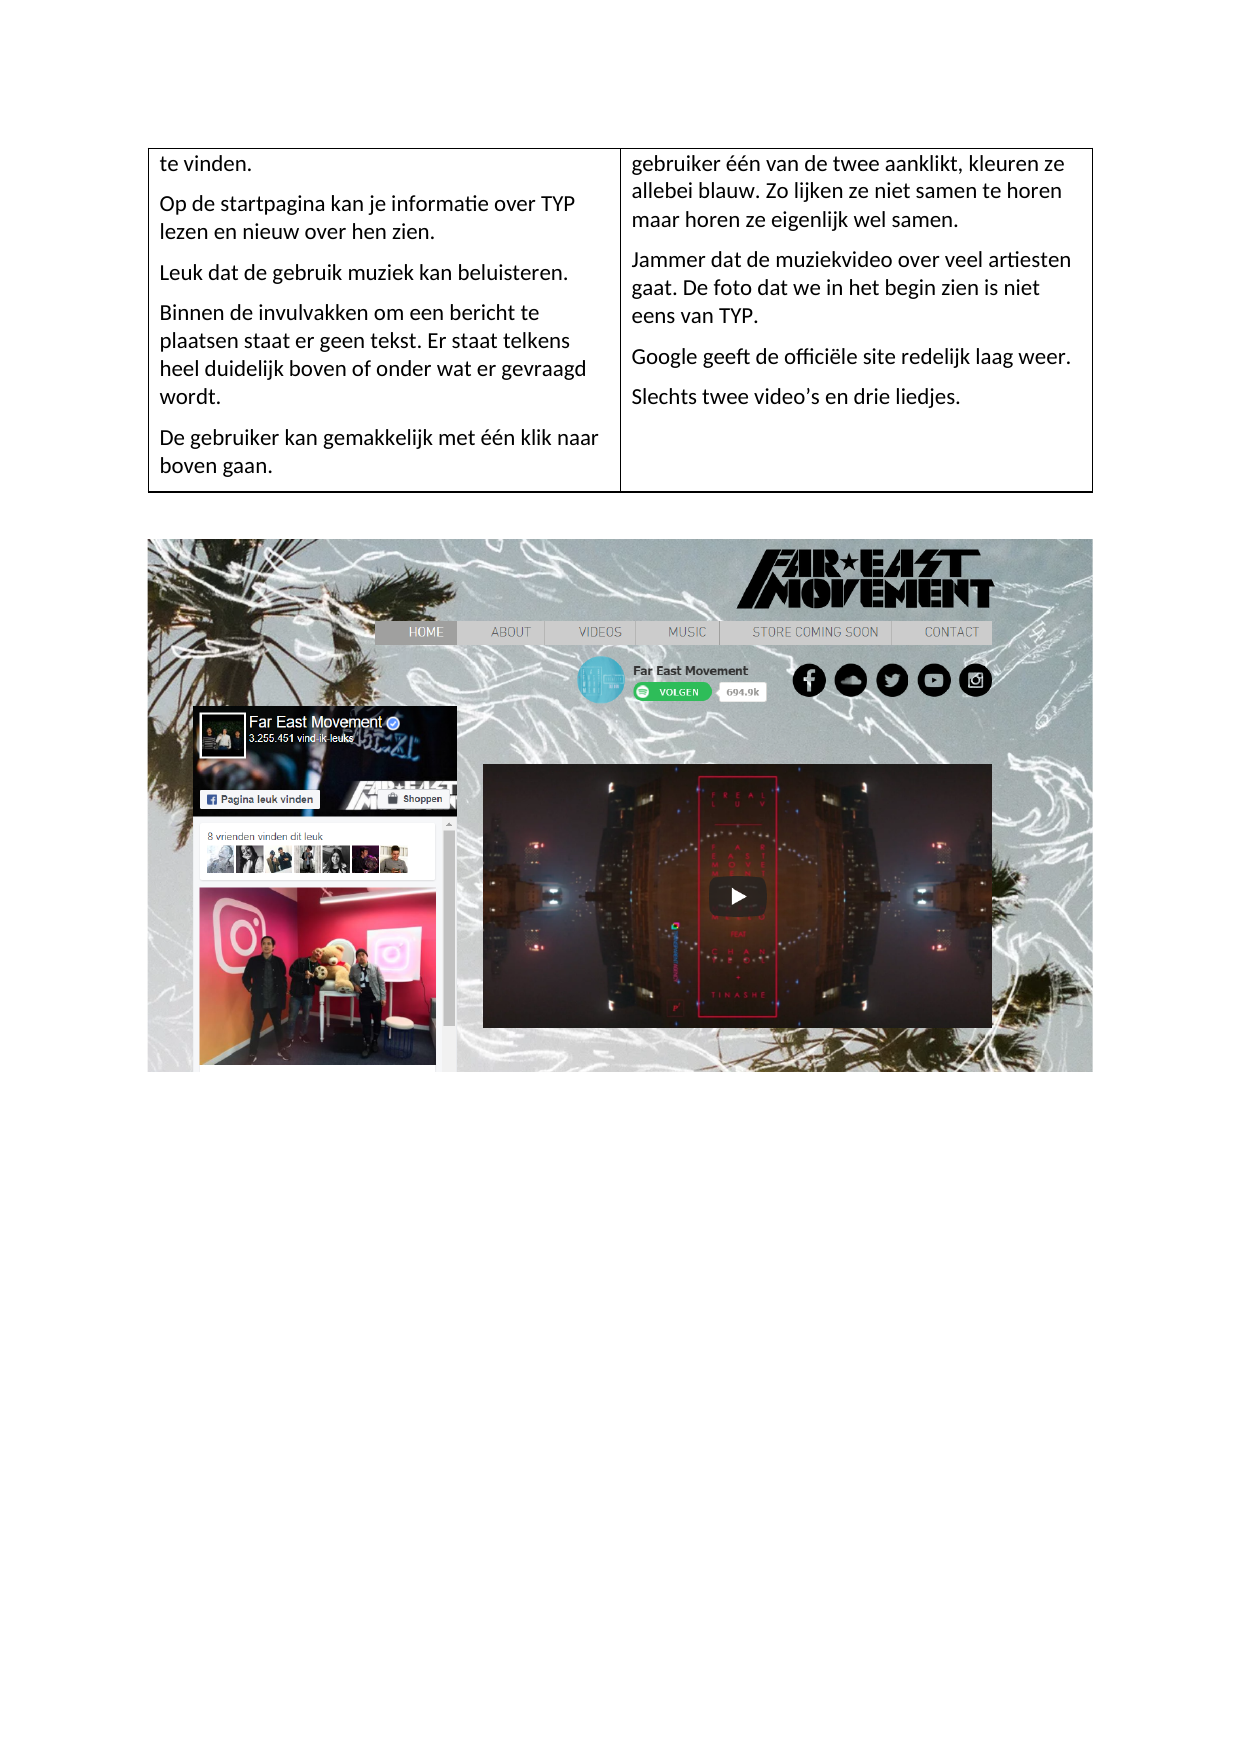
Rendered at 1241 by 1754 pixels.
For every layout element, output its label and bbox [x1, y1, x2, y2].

picture [147, 539, 1093, 1072]
table_header [621, 149, 1092, 491]
table_header [149, 149, 620, 491]
